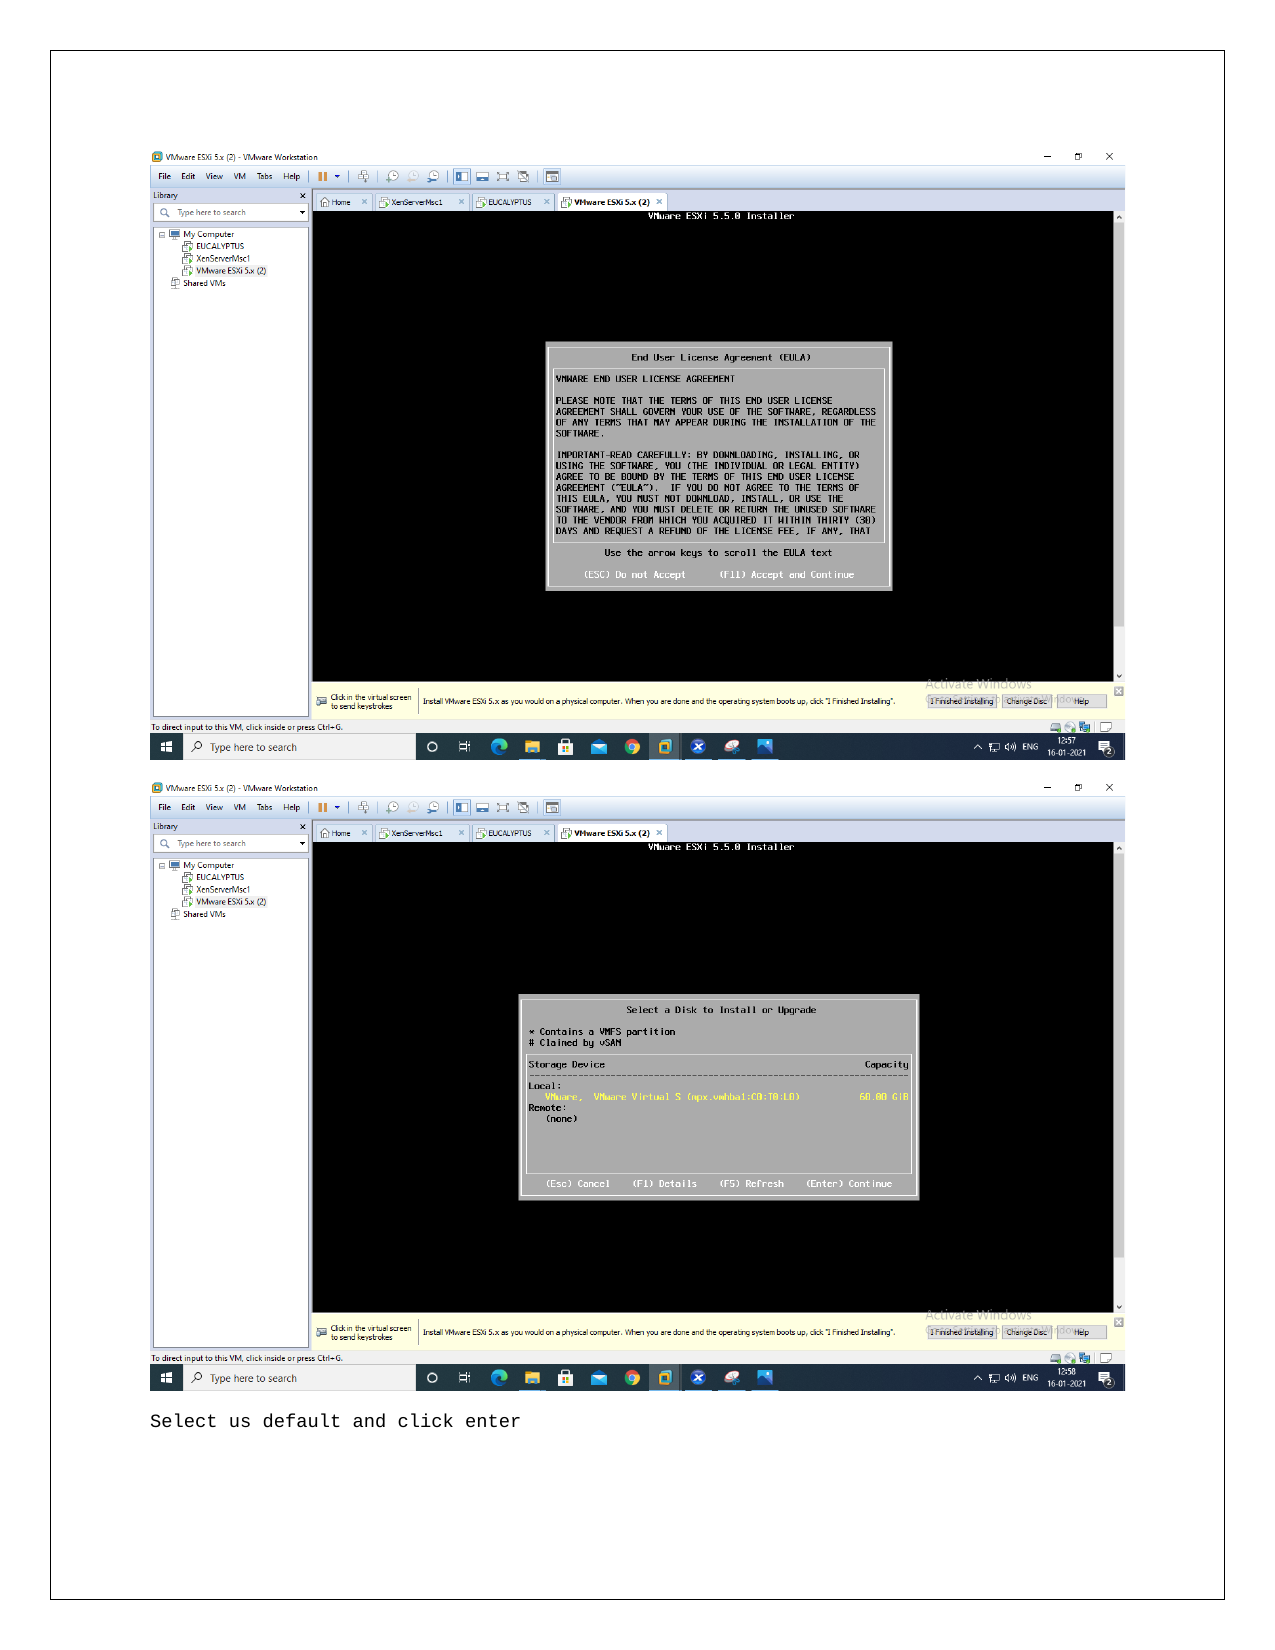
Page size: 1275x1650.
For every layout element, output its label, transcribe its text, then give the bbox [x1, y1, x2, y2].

text Select us default and click enter [150, 1411, 1125, 1433]
picture [150, 150, 1125, 760]
picture [150, 780, 1125, 1391]
